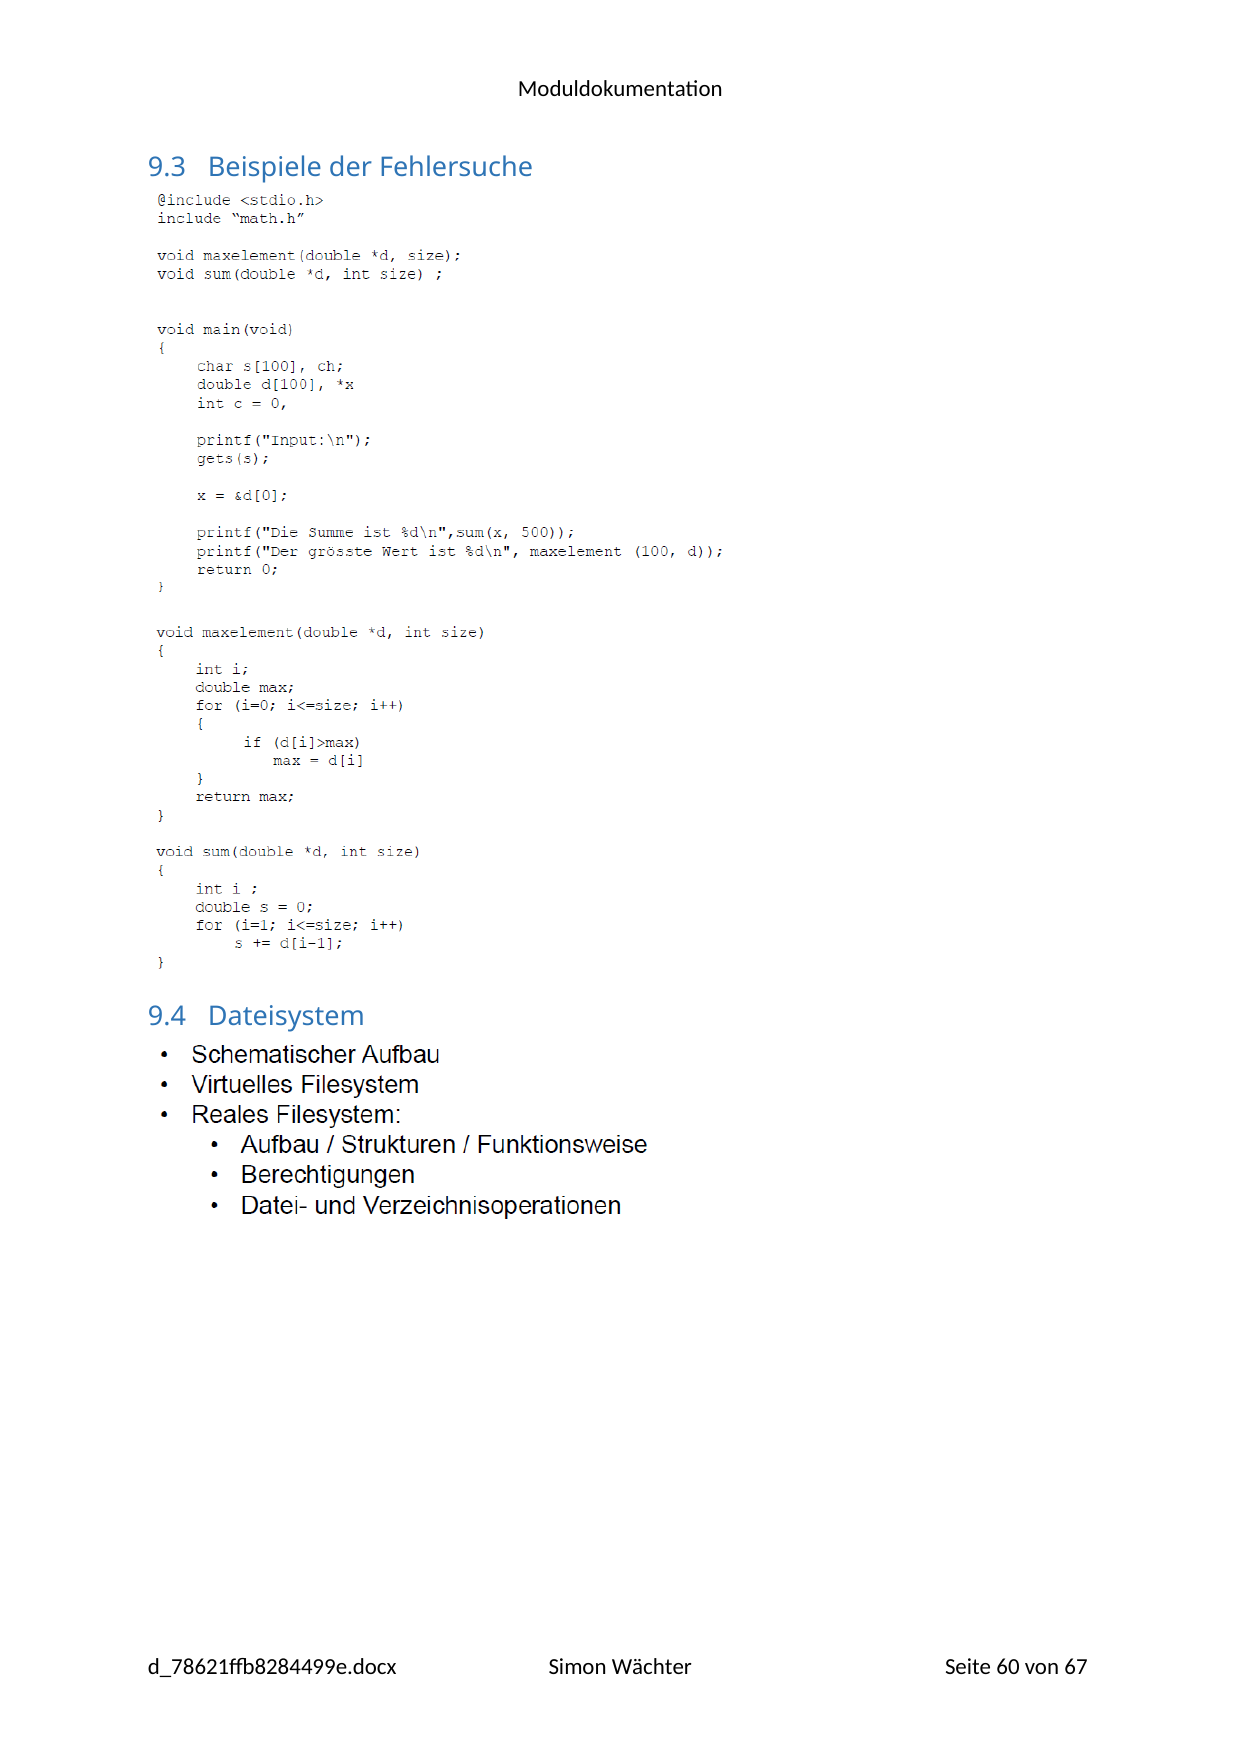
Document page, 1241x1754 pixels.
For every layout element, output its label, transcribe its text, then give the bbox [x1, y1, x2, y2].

picture [147, 621, 1093, 978]
picture [147, 187, 1093, 603]
subtitle Beispiele der Fehlersuche [148, 148, 1093, 184]
picture [147, 1036, 1093, 1227]
subtitle Dateisystem [148, 997, 1093, 1034]
